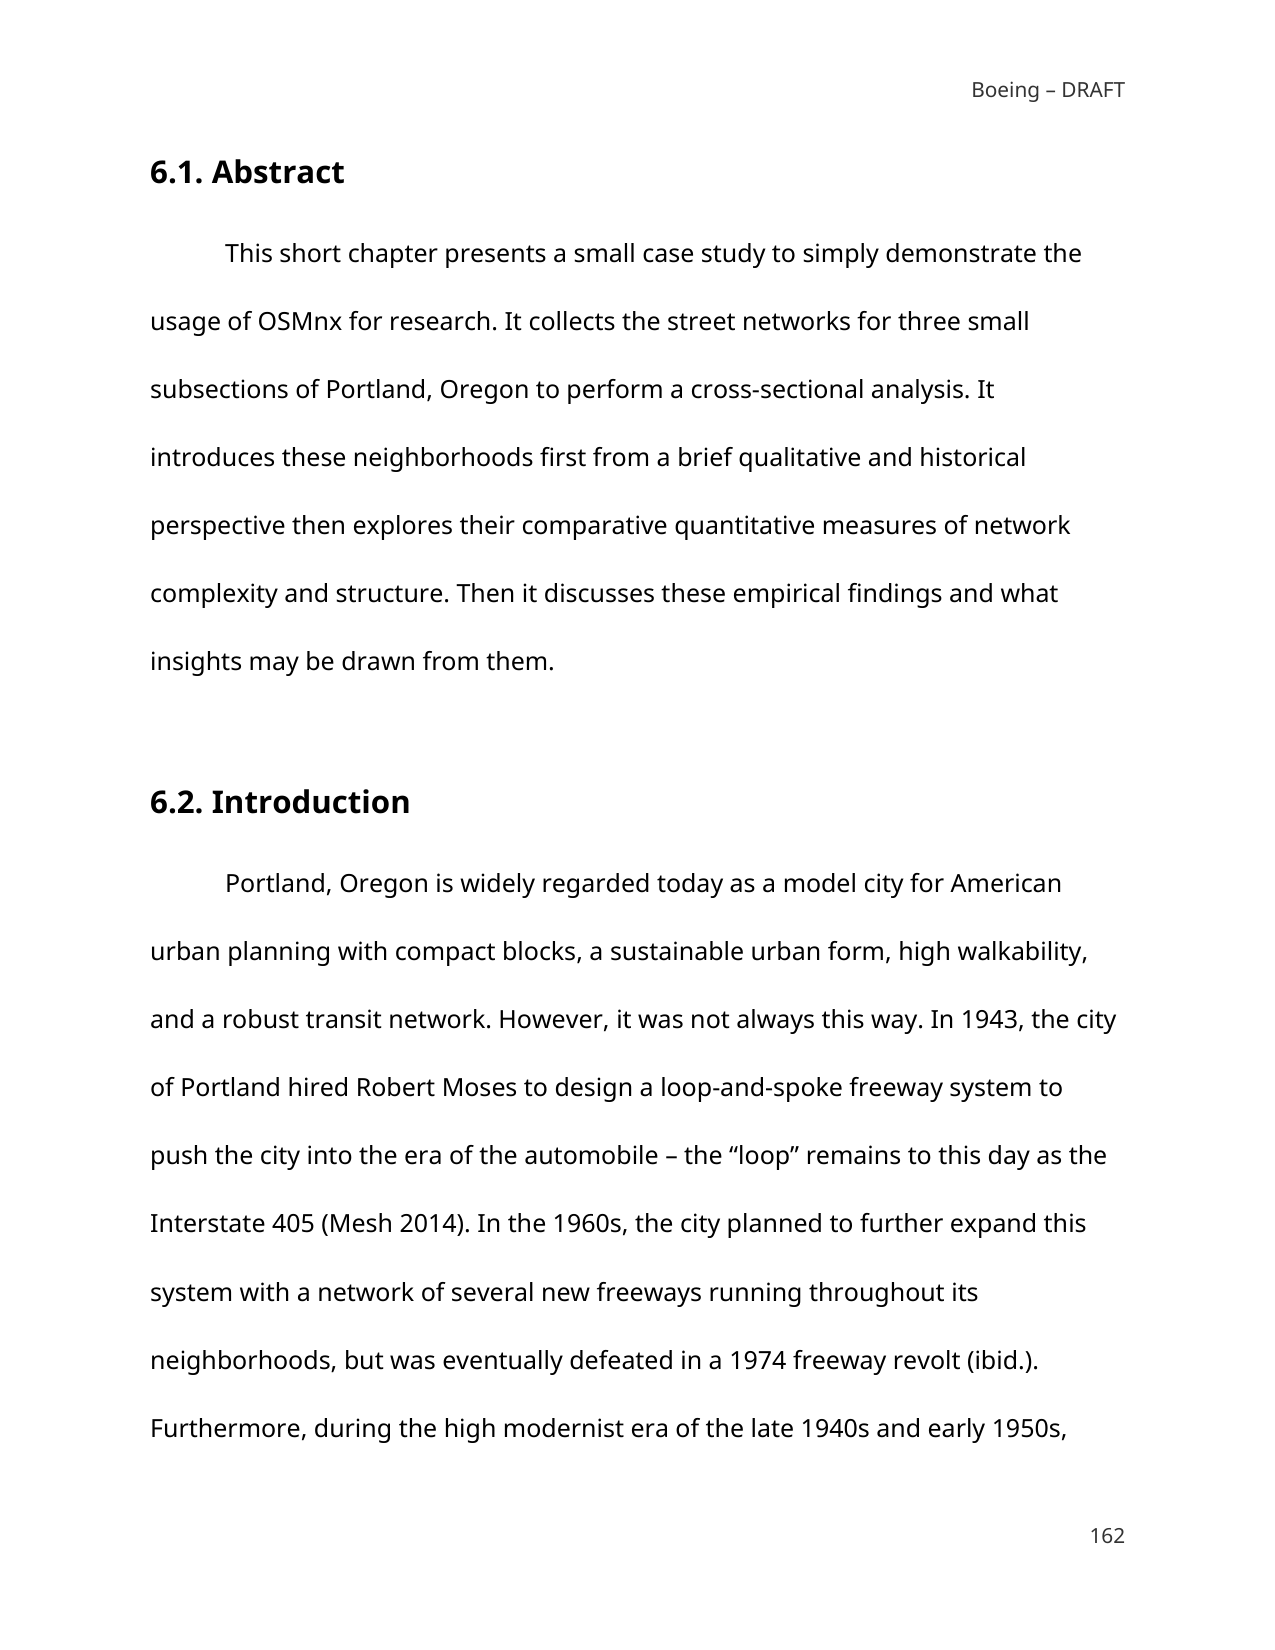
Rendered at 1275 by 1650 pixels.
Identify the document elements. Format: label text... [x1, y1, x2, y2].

subtitle Abstract [150, 150, 1125, 193]
subtitle Introduction [150, 780, 1125, 823]
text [150, 865, 1125, 1444]
text This short chapter presents a small case study to simply demonstrate the usage of OSMnx for research. It collects the street networks for three small subsections of Portland, Oregon to perform a cross-sectional analysis. It introduces these neighborhoods first from a brief qualitative and historical perspective then explores their comparative quantitative measures of network complexity and structure. Then it discusses these empirical findings and what insights may be drawn from them. [150, 235, 1125, 678]
